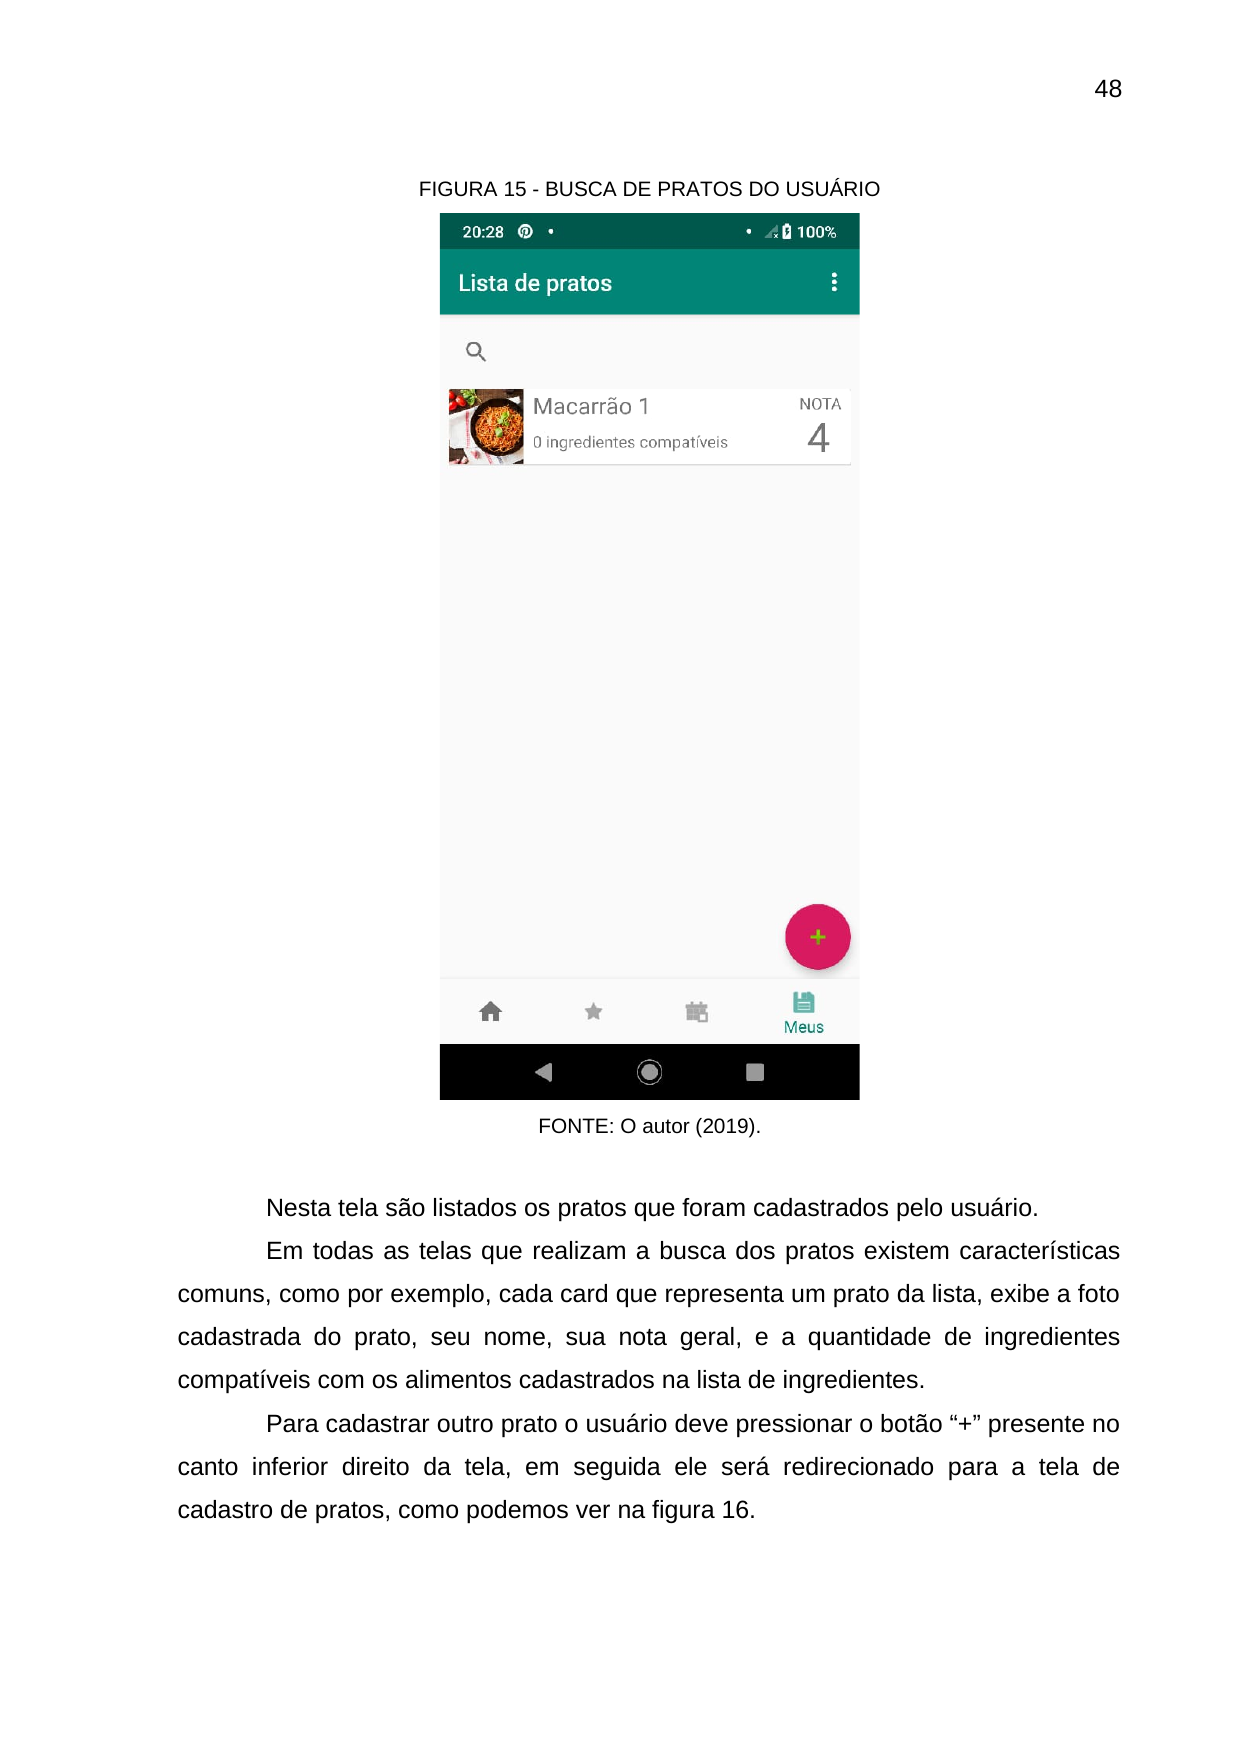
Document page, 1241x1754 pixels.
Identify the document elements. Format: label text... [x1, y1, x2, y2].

text FIGURA 15 - BUSCA DE PRATOS DO USUÁRIO [177, 177, 1122, 201]
text Para cadastrar outro prato o usuário deve pressionar o botão “+” presente no canto inferior direito da tela, em seguida ele será redirecionado para a tela de cadastro de pratos, como podemos ver na figura 16. [177, 1408, 1122, 1523]
text Nesta tela são listados os pratos que foram cadastrados pelo usuário. [177, 1193, 1122, 1222]
text Em todas as telas que realizam a busca dos pratos existem características comuns, como por exemplo, cada card que representa um prato da lista, exibe a foto cadastrada do prato, seu nome, sua nota geral, e a quantidade de ingredientes compatíveis com os alimentos cadastrados na lista de ingredientes. [177, 1236, 1122, 1394]
text FONTE: O autor (2019). [177, 1114, 1122, 1138]
picture [439, 213, 860, 1100]
